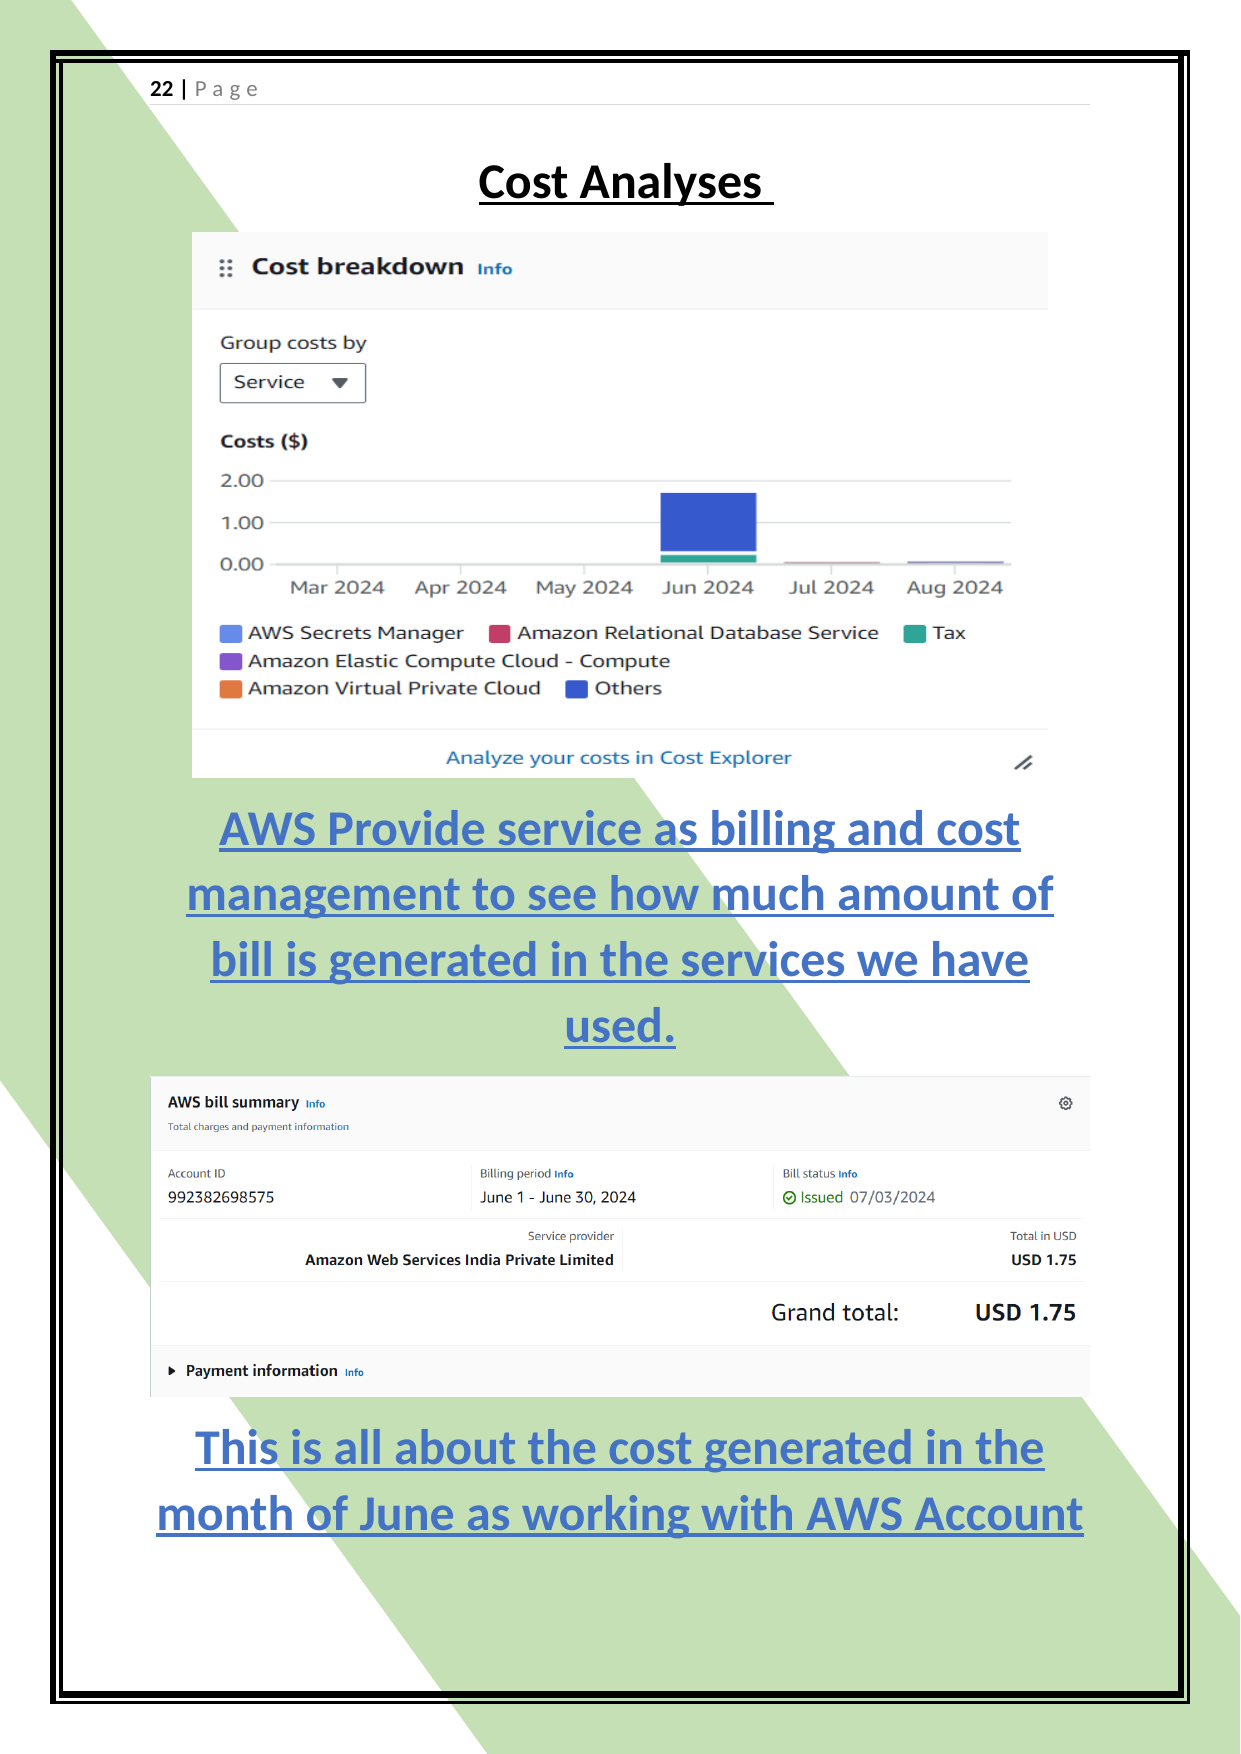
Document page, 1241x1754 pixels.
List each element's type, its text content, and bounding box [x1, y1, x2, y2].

text AWS Provide service as billing and cost management to see how much amount of bill is generated in the services we have used. [150, 796, 1090, 1055]
picture [150, 1076, 1091, 1397]
text Cost Analyses [150, 150, 1090, 211]
picture [192, 232, 1049, 778]
text This is all about the cost generated in the month of June as working with AWS Account [150, 1416, 1090, 1542]
